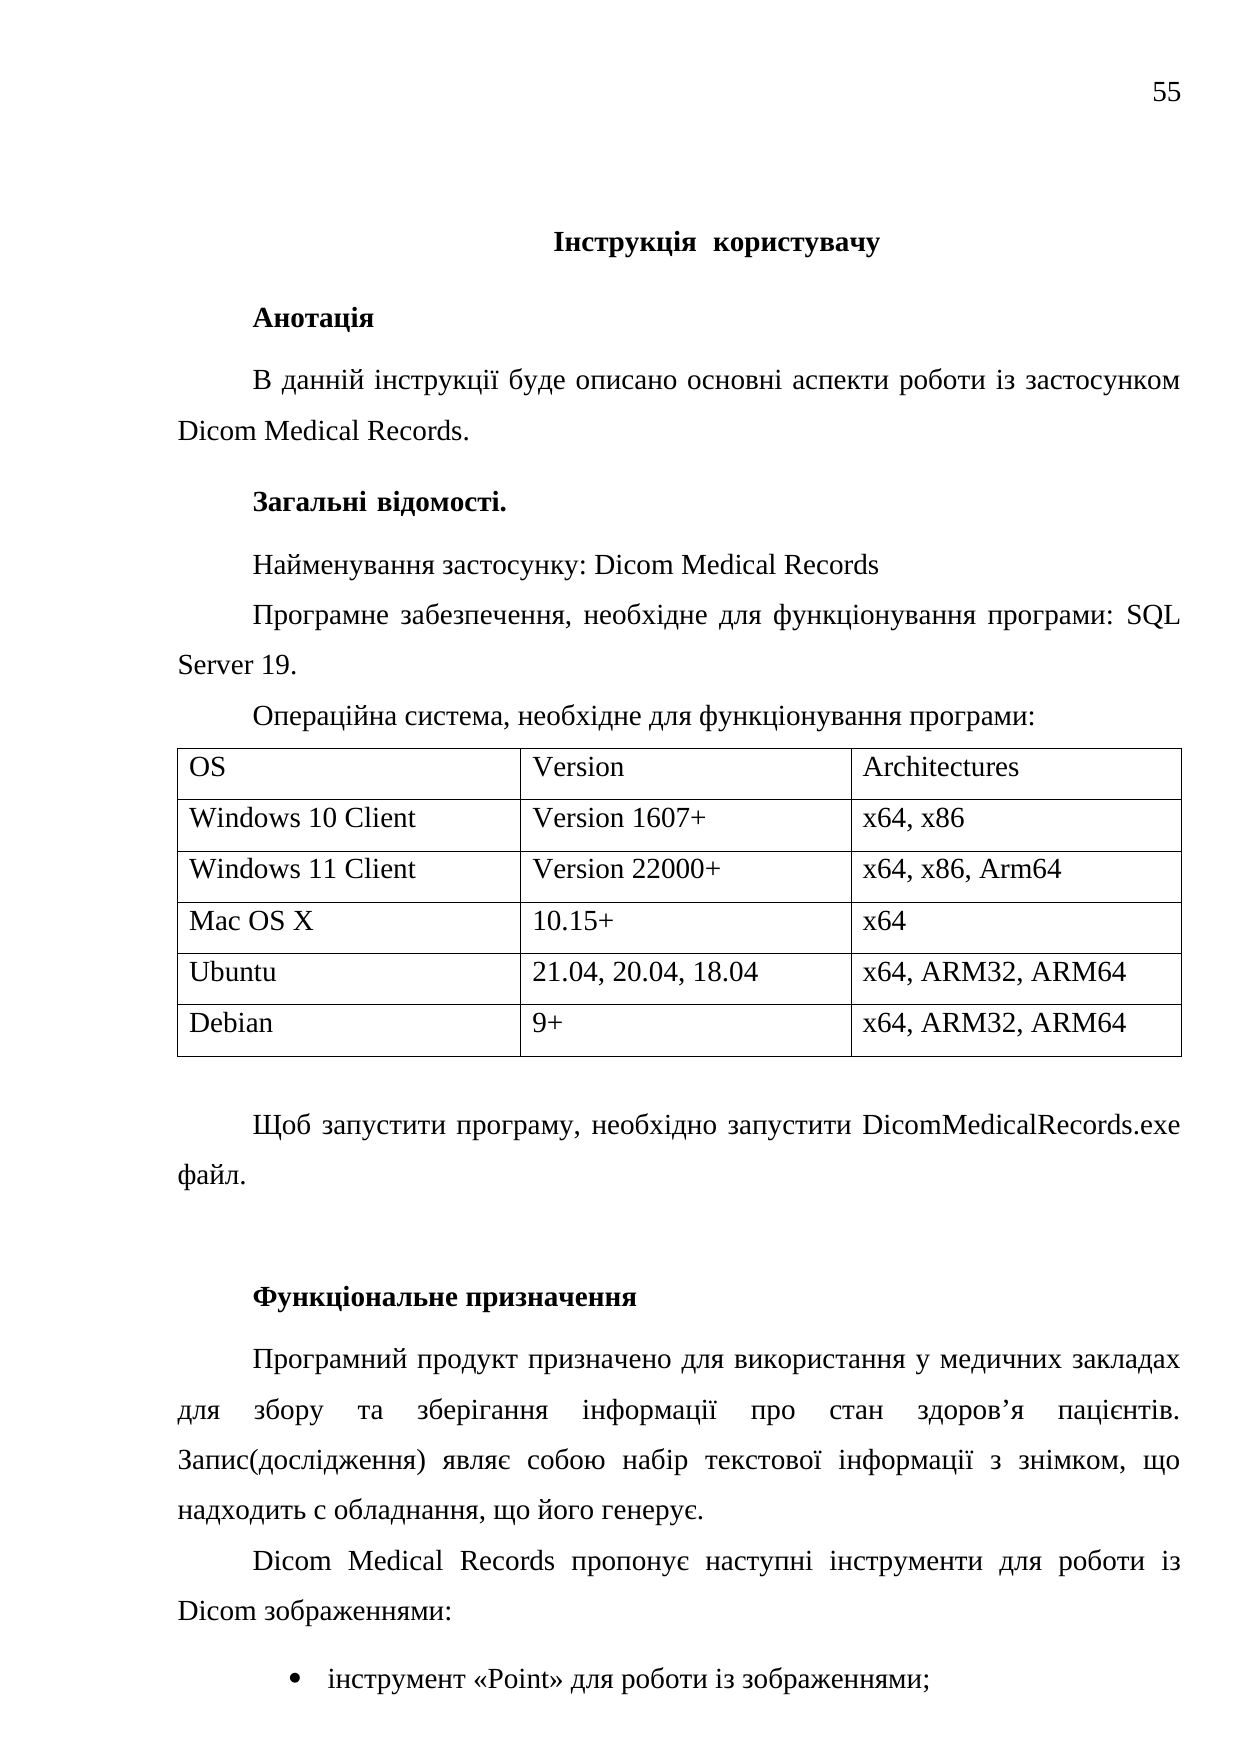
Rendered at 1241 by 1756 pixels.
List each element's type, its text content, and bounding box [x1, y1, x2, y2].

text Найменування застосунку: Dicom Medical Records [177, 547, 1181, 580]
text В данній інструкції буде описано основні аспекти роботи із застосунком Dicom Medical Records. [177, 362, 1181, 446]
table_header OS [178, 749, 520, 799]
subtitle Інструкція користувачу [177, 224, 1181, 258]
table_cell 9+ [521, 1005, 851, 1056]
table_cell Windows 11 Client [178, 852, 520, 902]
table_cell x64, x86, Arm64 [852, 852, 1181, 902]
table_cell Windows 10 Client [178, 800, 520, 851]
subtitle Анотація [177, 300, 1181, 333]
table_header Architectures [852, 749, 1181, 799]
subtitle Функціональне призначення [177, 1279, 1181, 1312]
table_cell Mac OS X [178, 903, 520, 953]
table_cell 10.15+ [521, 903, 851, 953]
text Програмний продукт призначено для використання у медичних закладах для збору та зберігання інформації про стан здоров’я пацієнтів. Запис(дослідження) являє собою набір текстової інформації з знімком, що надходить с обладнання, що його генерує. [177, 1341, 1181, 1526]
table_cell Ubuntu [178, 954, 520, 1004]
list інструмент «Point» для роботи із зображеннями; [290, 1661, 1181, 1695]
table_cell Debian [178, 1005, 520, 1056]
text Щоб запустити програму, необхідно запустити DicomMedicalRecords.exe файл. [177, 1107, 1181, 1191]
table_cell Version 1607+ [521, 800, 851, 851]
text Dicom Medical Records пропонує наступні інструменти для роботи із Dicom зображеннями: [177, 1543, 1181, 1627]
table_cell x64, ARM32, ARM64 [852, 954, 1181, 1004]
table_cell 21.04, 20.04, 18.04 [521, 954, 851, 1004]
table_cell x64, x86 [852, 800, 1181, 851]
text Операційна система, необхідне для функціонування програми: [177, 698, 1181, 731]
subtitle Загальні відомості. [177, 484, 1181, 517]
table_cell Version 22000+ [521, 852, 851, 902]
table_cell x64, ARM32, ARM64 [852, 1005, 1181, 1056]
text Програмне забезпечення, необхідне для функціонування програми: SQL Server 19. [177, 597, 1181, 681]
table_header Version [521, 749, 851, 799]
table_cell x64 [852, 903, 1181, 953]
